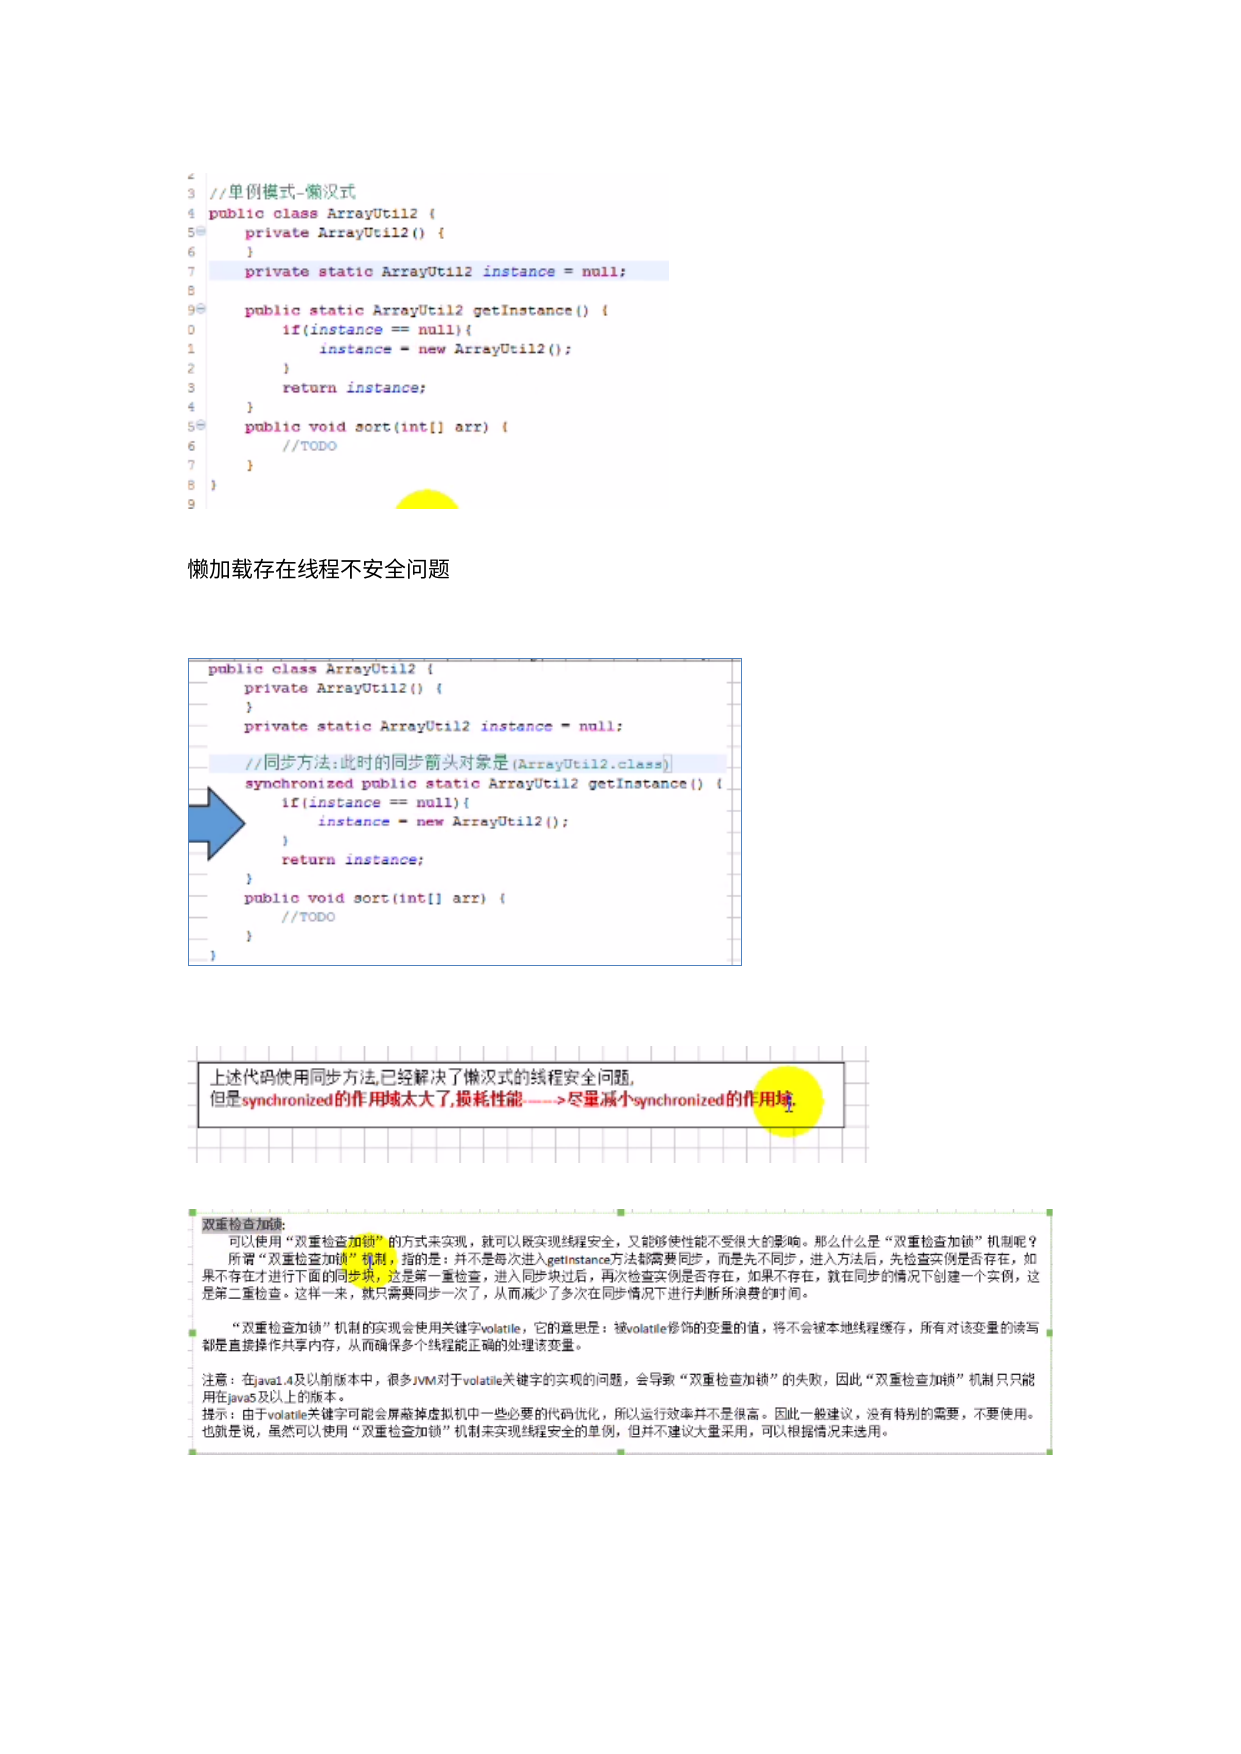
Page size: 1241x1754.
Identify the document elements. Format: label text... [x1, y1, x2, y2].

picture [187, 1209, 1053, 1455]
picture [189, 659, 741, 965]
text 懒加载存在线程不安全问题 [187, 552, 1053, 584]
picture [187, 173, 669, 509]
picture [187, 1046, 870, 1163]
